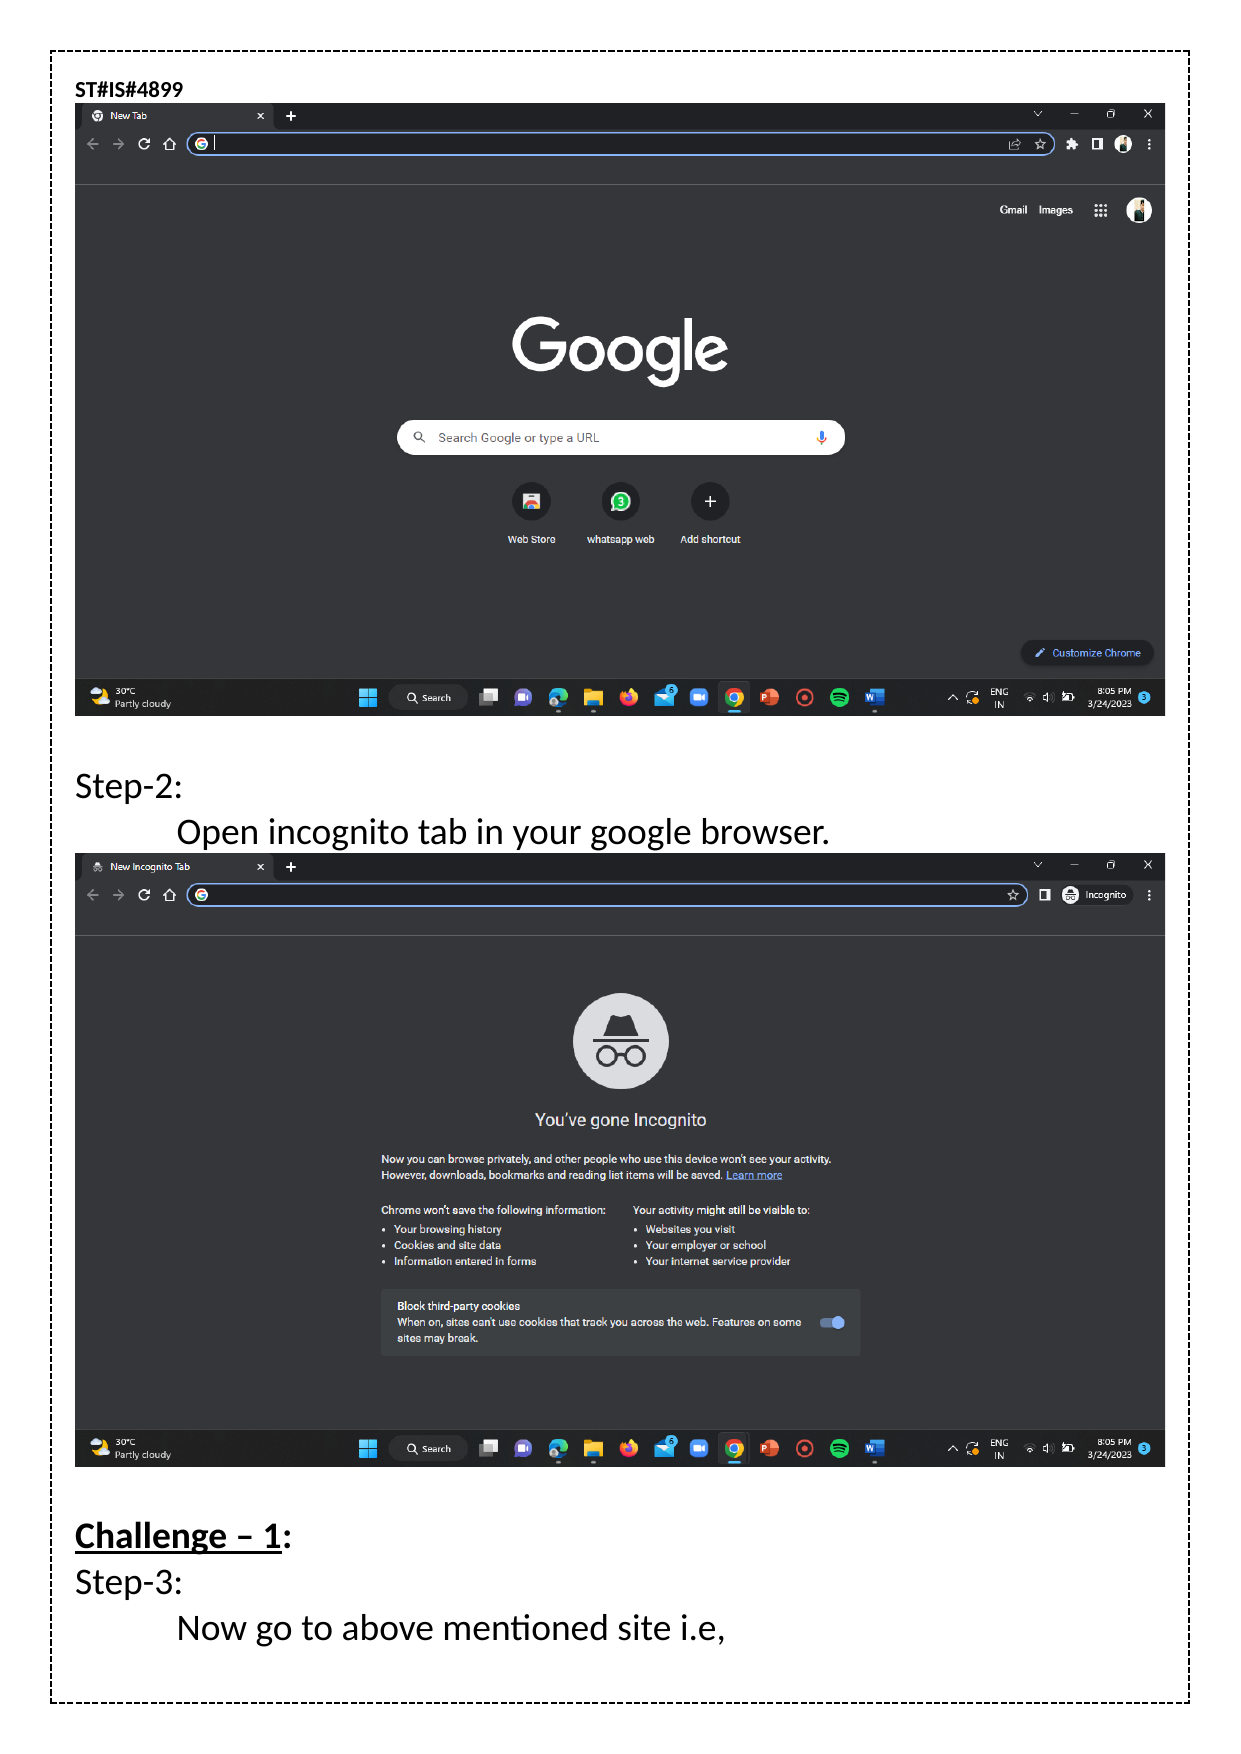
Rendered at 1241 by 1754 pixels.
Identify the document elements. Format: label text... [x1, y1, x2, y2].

text Open incognito tab in your google browser. [75, 808, 1165, 853]
text Step-3: [75, 1558, 1165, 1604]
text Challenge – 1: [75, 1512, 1165, 1558]
picture [75, 853, 1166, 1467]
text Step-2: [75, 762, 1165, 808]
picture [75, 103, 1166, 716]
text Now go to above mentioned site i.e, [75, 1604, 1165, 1650]
